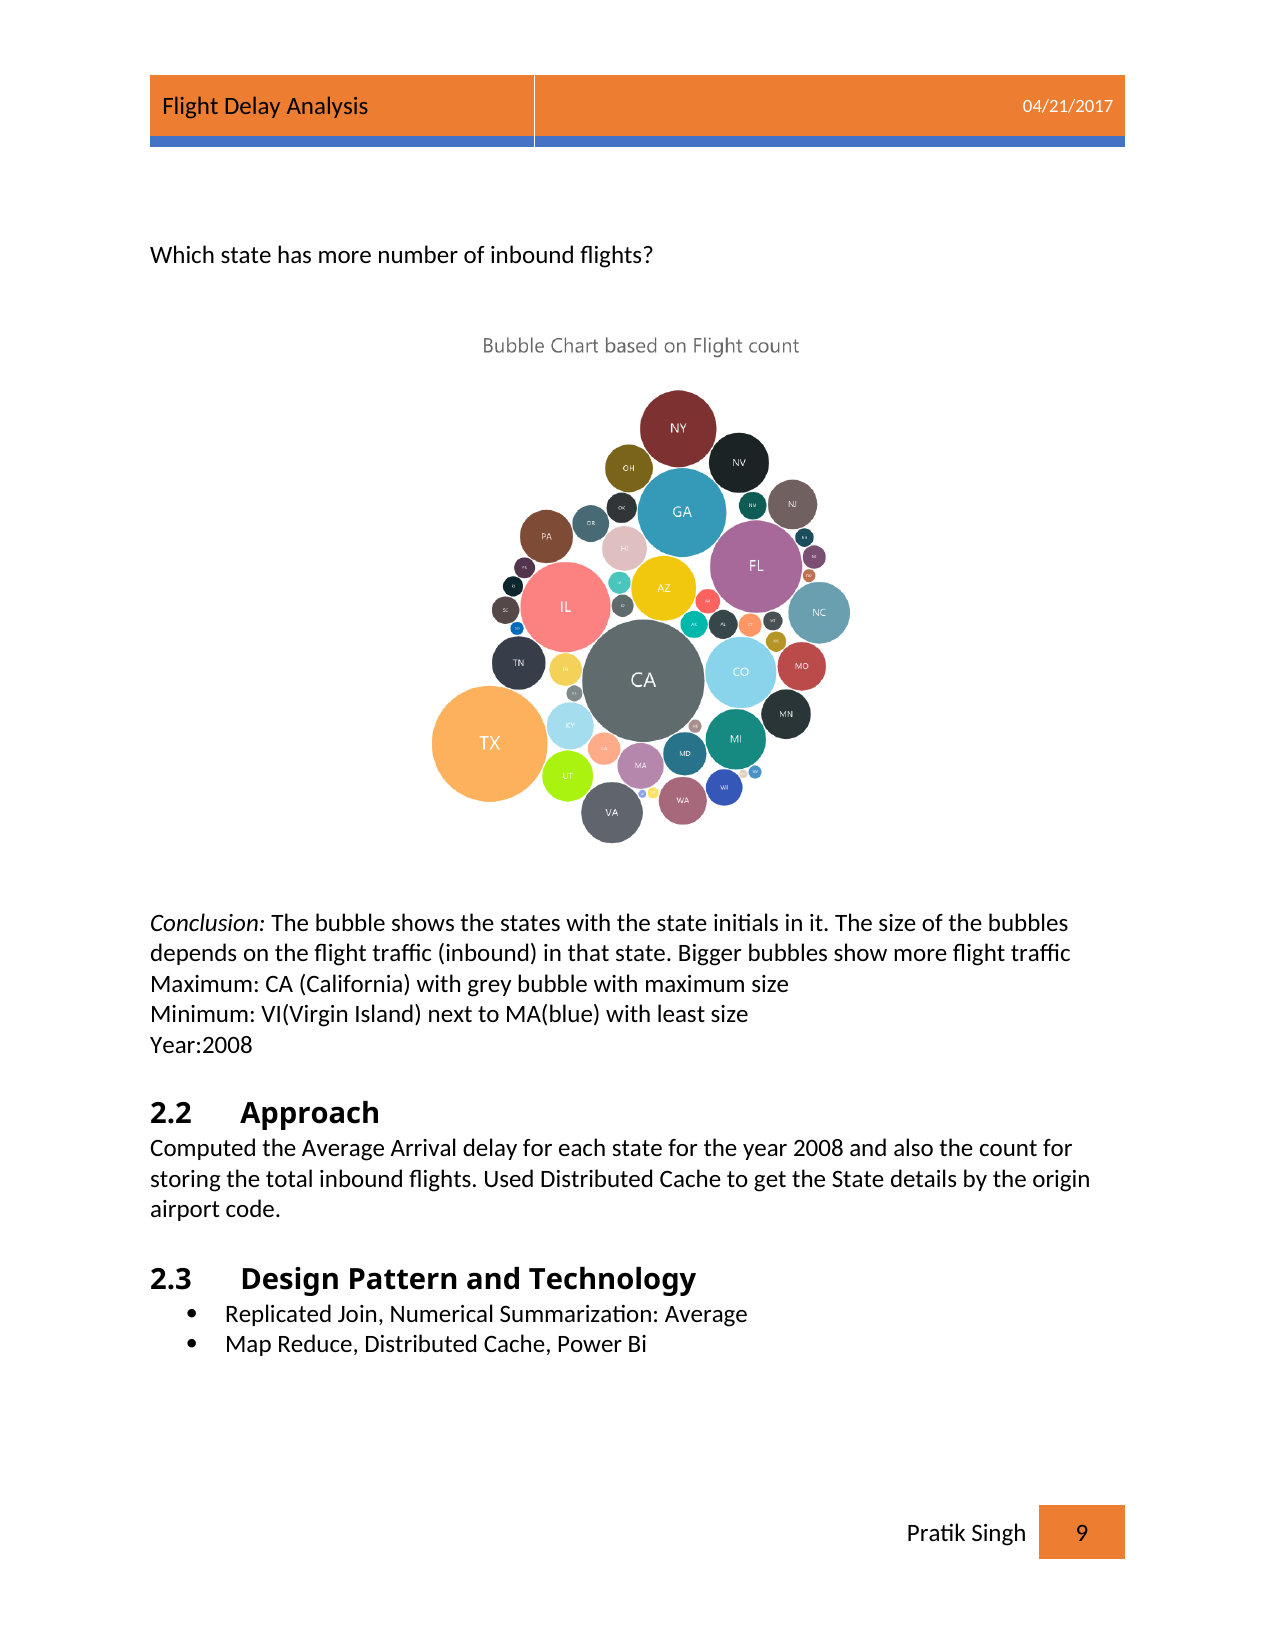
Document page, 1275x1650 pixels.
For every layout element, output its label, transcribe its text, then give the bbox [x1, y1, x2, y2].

text Which state has more number of inbound flights? [150, 239, 1125, 269]
subtitle Design Pattern and Technology [150, 1258, 1125, 1298]
list Replicated Join, Numerical Summarization: Average [187, 1298, 1125, 1329]
picture [150, 300, 1125, 877]
subtitle Approach [150, 1092, 1125, 1132]
text Conclusion: The bubble shows the states with the state initials in it. The size of the bubbles depends on the flight traffic (inbound) in that state. Bigger bubbles show more flight traffic Maximum: CA (California) with grey bubble with maximum size Minimum: VI(Virgin Island) next to MA(blue) with least size Year:2008 [150, 907, 1125, 1059]
list Map Reduce, Distributed Cache, Power Bi [187, 1329, 1125, 1359]
text Computed the Average Arrival delay for each state for the year 2008 and also the count for storing the total inbound flights. Used Distributed Cache to get the State details by the origin airport code. [150, 1132, 1125, 1224]
